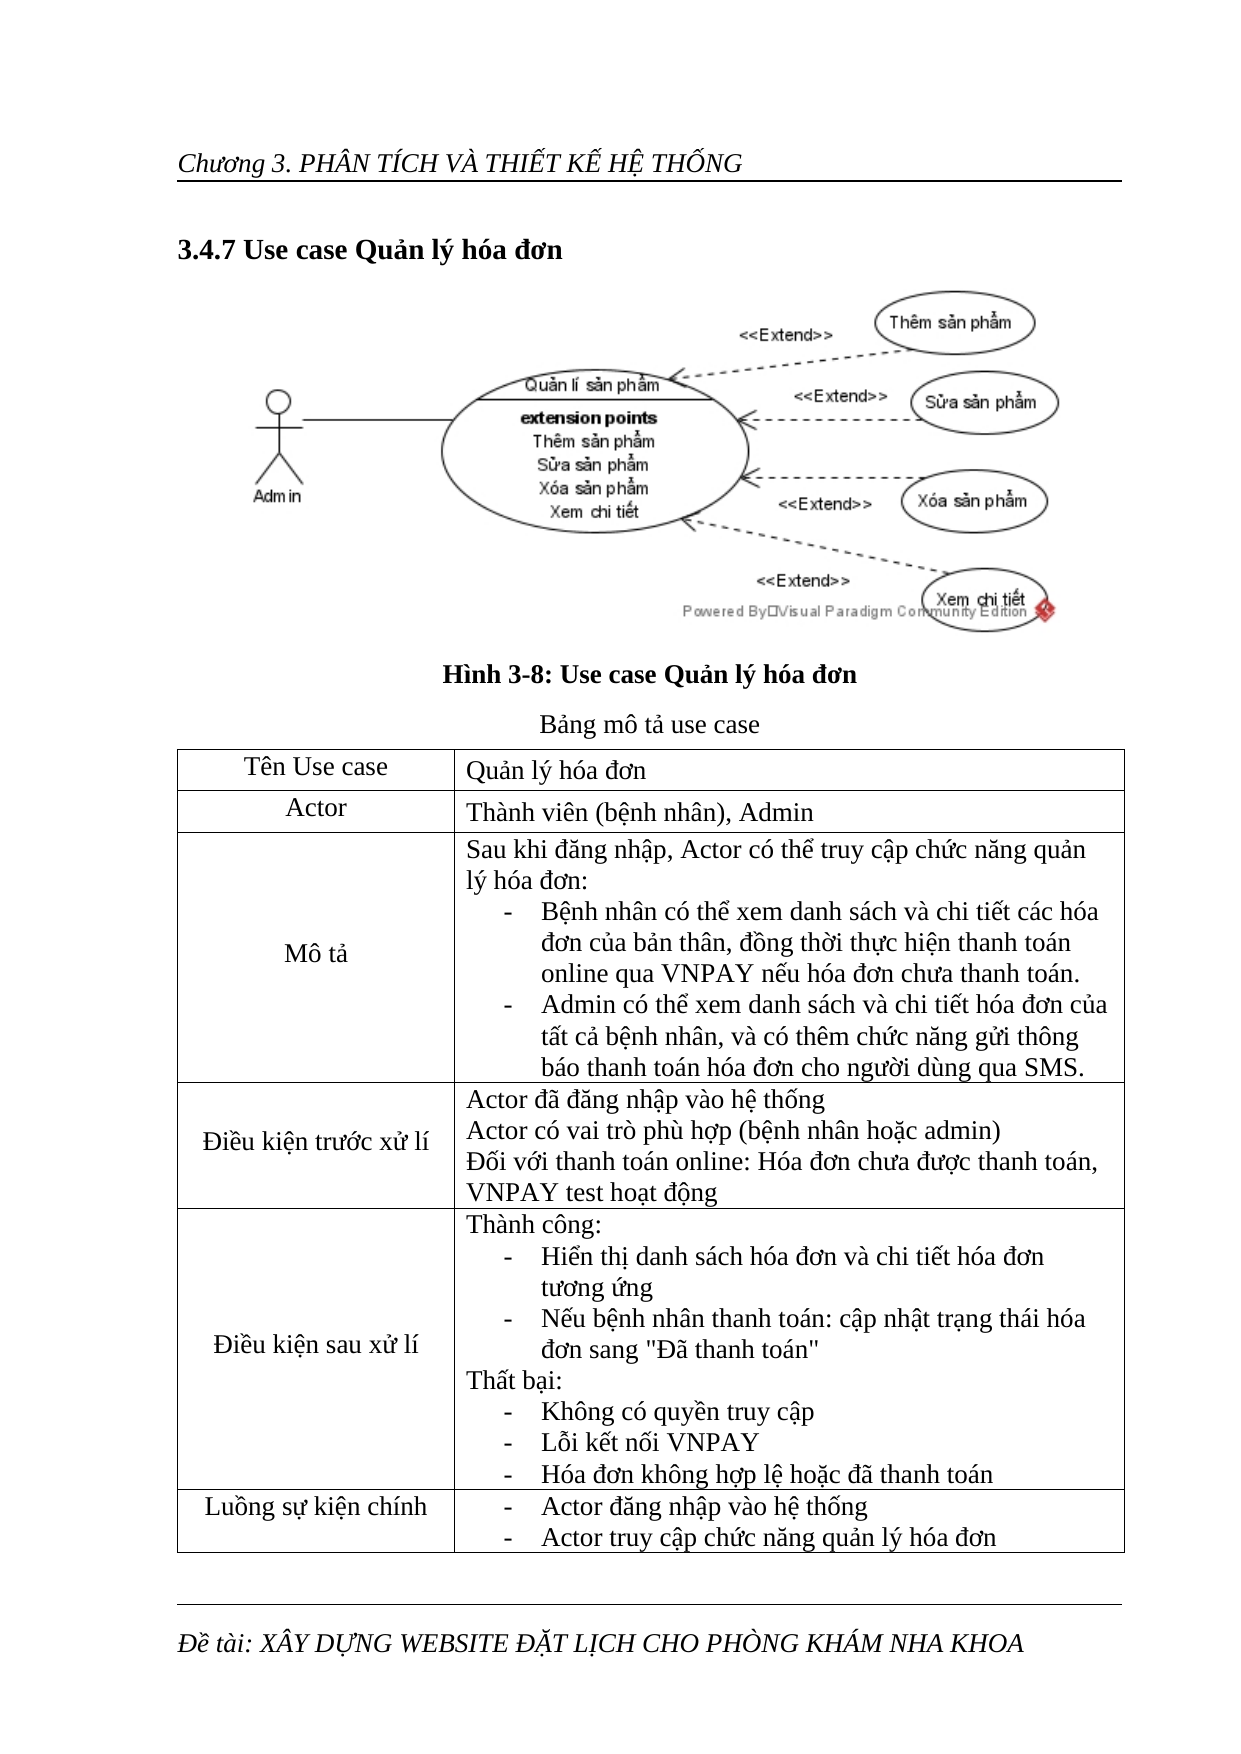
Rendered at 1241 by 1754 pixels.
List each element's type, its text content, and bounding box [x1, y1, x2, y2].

text 3.4.7 Use case Quản lý hóa đơn [177, 232, 1122, 266]
table_cell Thành công: Hiển thị danh sách hóa đơn và chi tiết hóa đơn tương ứng Nếu bệnh nhân thanh toán: cập nhật trạng thái hóa đơn sang "Đã thanh toán" Thất bại: Không có quyền truy cập Lỗi kết nối VNPAY Hóa đơn không hợp lệ hoặc đã thanh toán [455, 1209, 1124, 1489]
table_cell Điều kiện trước xử lí [178, 1083, 454, 1207]
table_cell Mô tả [178, 833, 454, 1082]
text Bảng mô tả use case [177, 708, 1122, 739]
table_cell Actor đã đăng nhập vào hệ thống Actor có vai trò phù hợp (bệnh nhân hoặc admin) Đối với thanh toán online: Hóa đơn chưa được thanh toán, VNPAY test hoạt động [455, 1083, 1124, 1207]
table_cell Sau khi đăng nhập, Actor có thể truy cập chức năng quản lý hóa đơn: Bệnh nhân có thể xem danh sách và chi tiết các hóa đơn của bản thân, đồng thời thực hiện thanh toán online qua VNPAY nếu hóa đơn chưa thanh toán. Admin có thể xem danh sách và chi tiết hóa đơn của tất cả bệnh nhân, và có thêm chức năng gửi thông báo thanh toán hóa đơn cho người dùng qua SMS. [455, 833, 1124, 1082]
table_cell Actor [178, 791, 454, 832]
text Hình 3-8: Use case Quản lý hóa đơn [177, 658, 1122, 690]
table_cell Thành viên (bệnh nhân), Admin [455, 791, 1124, 832]
table_header Tên Use case [178, 750, 454, 790]
table_header Quản lý hóa đơn [455, 750, 1124, 790]
table_cell Luồng sự kiện chính [178, 1490, 454, 1552]
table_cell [455, 1490, 1124, 1552]
picture [235, 288, 1064, 637]
table_cell Điều kiện sau xử lí [178, 1209, 454, 1489]
